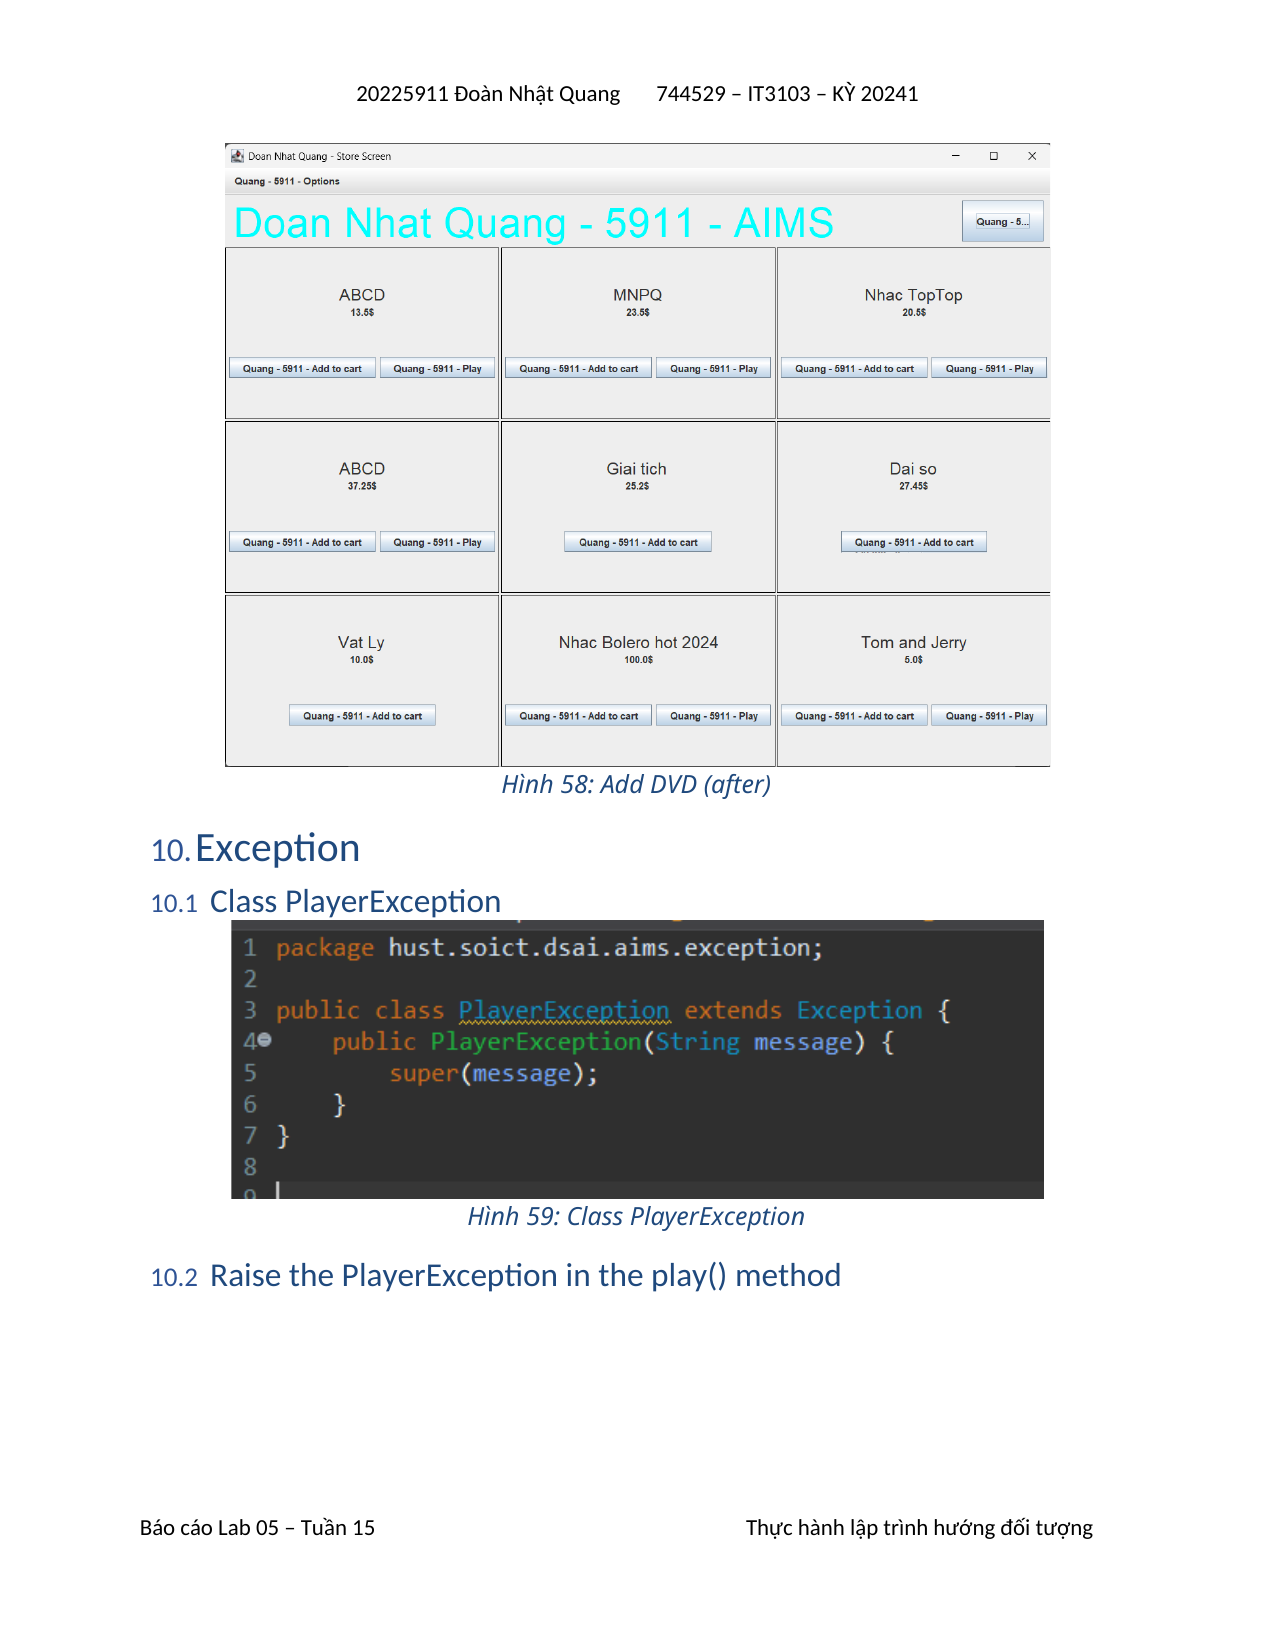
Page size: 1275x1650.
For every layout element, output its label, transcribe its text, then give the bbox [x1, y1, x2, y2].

subtitle Exception [150, 821, 1135, 872]
subtitle Class PlayerException [150, 880, 1135, 921]
subtitle Raise the PlayerException in the play() method [150, 1253, 1135, 1294]
picture [231, 920, 1044, 1199]
text Hình 59: Class PlayerException [139, 1199, 1135, 1233]
picture [225, 143, 1050, 767]
text Hình 58: Add DVD (after) [139, 767, 1135, 801]
